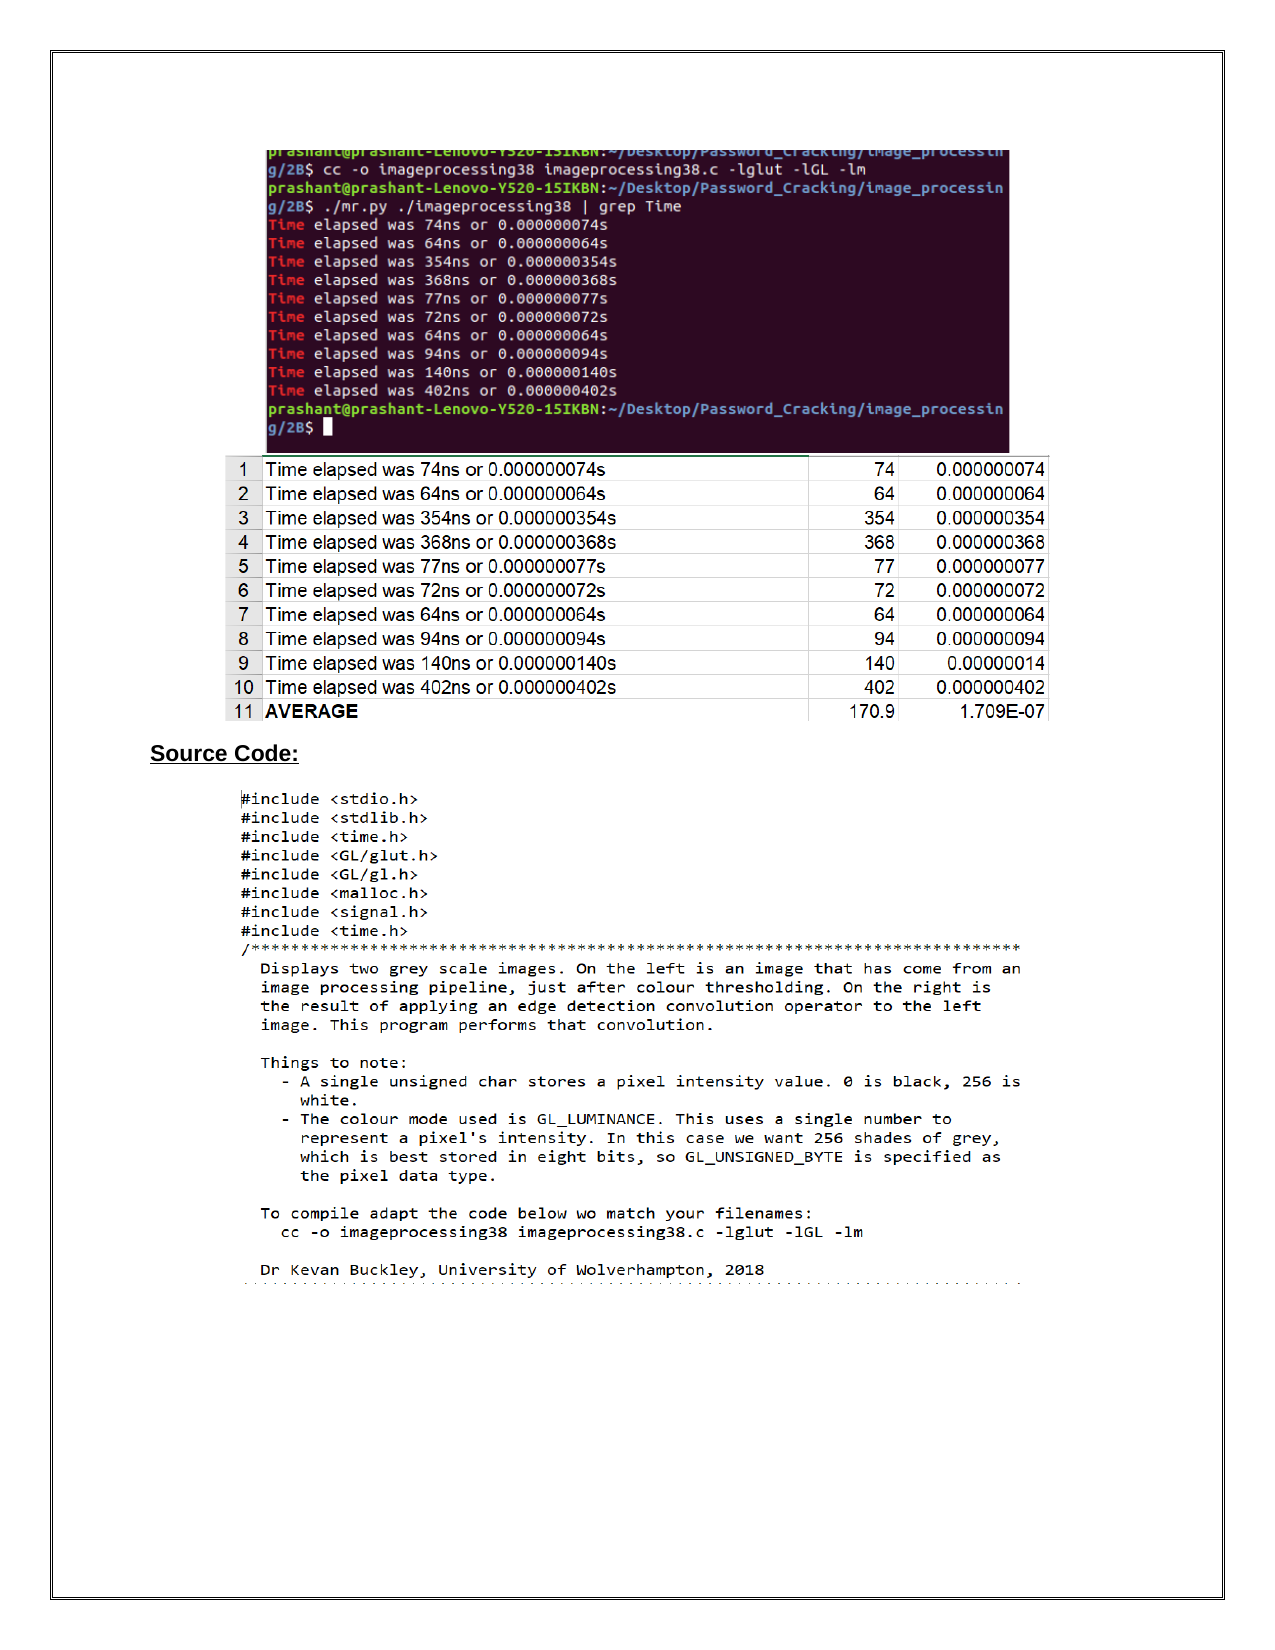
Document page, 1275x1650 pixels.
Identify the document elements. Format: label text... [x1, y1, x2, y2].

picture [225, 455, 1050, 721]
text Source Code: [150, 740, 1125, 766]
picture [265, 150, 1010, 453]
picture [237, 790, 1038, 1284]
